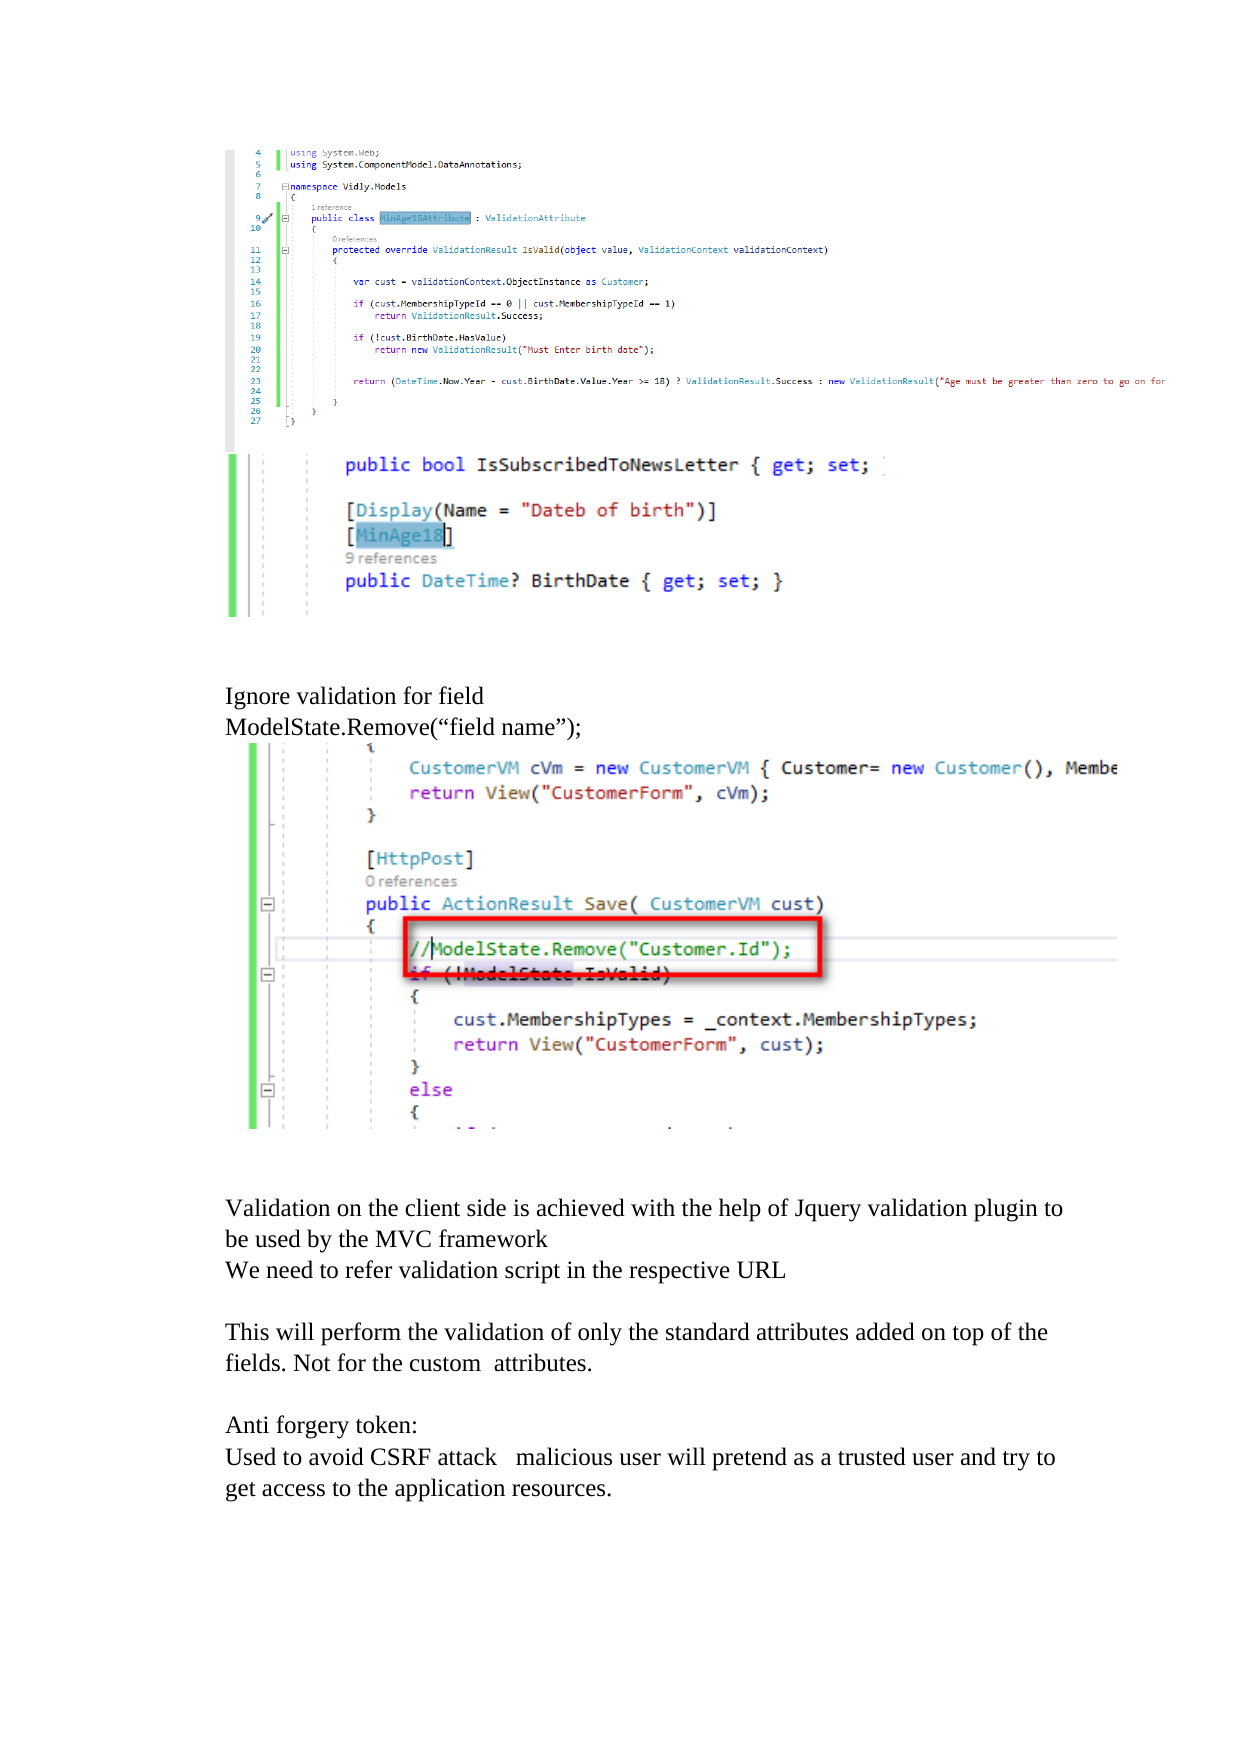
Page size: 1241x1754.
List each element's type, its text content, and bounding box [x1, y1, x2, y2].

list Ignore validation for field [225, 681, 1090, 710]
list Validation on the client side is achieved with the help of Jquery validation plugin to be used by the MVC framework [225, 1193, 1090, 1253]
list This will perform the validation of only the standard attributes added on top of the fields. Not for the custom attributes. [225, 1317, 1090, 1377]
list Anti forgery token: [225, 1411, 1090, 1439]
list Used to avoid CSRF attack malicious user will pretend as a trusted user and try to get access to the application resources. [225, 1442, 1090, 1501]
picture [225, 454, 885, 617]
picture [225, 743, 1118, 1129]
list We need to refer validation script in the respective URL [225, 1255, 1090, 1284]
picture [225, 150, 1166, 452]
list ModelState.Remove(“field name”); [225, 712, 1090, 741]
